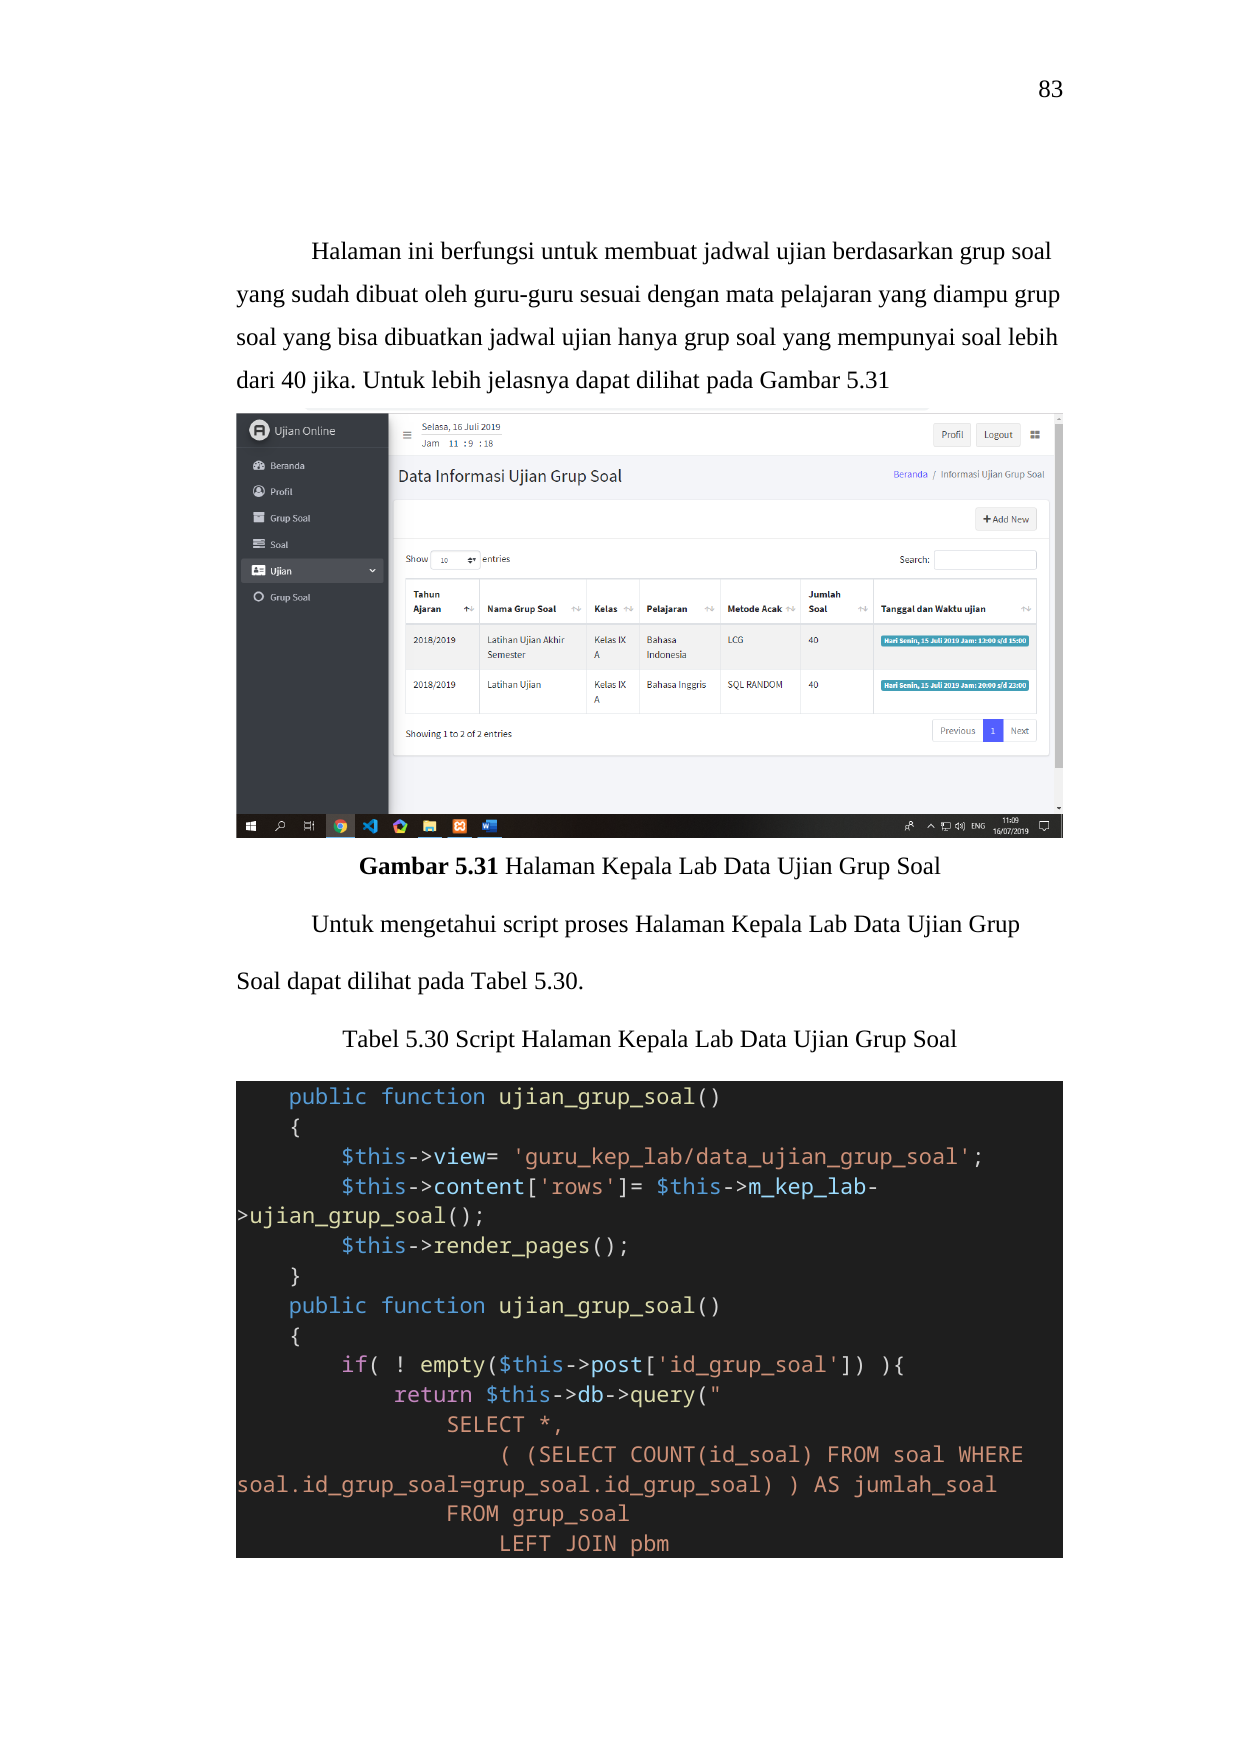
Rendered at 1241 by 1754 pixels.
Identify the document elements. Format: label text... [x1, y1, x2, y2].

text { [236, 1320, 1063, 1349]
text { [236, 1111, 1063, 1141]
text ( (SELECT COUNT(id_soal) FROM soal WHERE soal.id_grup_soal=grup_soal.id_grup_soal) ) AS jumlah_soal [236, 1439, 1063, 1498]
text LEFT JOIN pbm [236, 1528, 1063, 1558]
text Tabel 5.30 Script Halaman Kepala Lab Data Ujian Grup Soal [236, 1024, 1063, 1053]
text public function ujian_grup_soal() [236, 1290, 1063, 1320]
text Halaman ini berfungsi untuk membuat jadwal ujian berdasarkan grup soal yang sudah dibuat oleh guru-guru sesuai dengan mata pelajaran yang diampu grup soal yang bisa dibuatkan jadwal ujian hanya grup soal yang mempunyai soal lebih dari 40 jika. Untuk lebih jelasnya dapat dilihat pada Gambar 5.31 [236, 236, 1063, 394]
text $this->content['rows']= $this->m_kep_lab->ujian_grup_soal(); [236, 1171, 1063, 1230]
text $this->view= 'guru_kep_lab/data_ujian_grup_soal'; [236, 1141, 1063, 1171]
text FROM grup_soal [236, 1498, 1063, 1528]
text Gambar 5.31 Halaman Kepala Lab Data Ujian Grup Soal [236, 851, 1063, 880]
text if( ! empty($this->post['id_grup_soal']) ){ [236, 1349, 1063, 1379]
text public function ujian_grup_soal() [236, 1081, 1063, 1111]
text SELECT *, [236, 1409, 1063, 1439]
text $this->render_pages(); [236, 1230, 1063, 1260]
text } [236, 1260, 1063, 1290]
text Untuk mengetahui script proses Halaman Kepala Lab Data Ujian Grup Soal dapat dilihat pada Tabel 5.30. [236, 909, 1063, 995]
picture [236, 408, 1063, 838]
text return $this->db->query(" [236, 1379, 1063, 1409]
